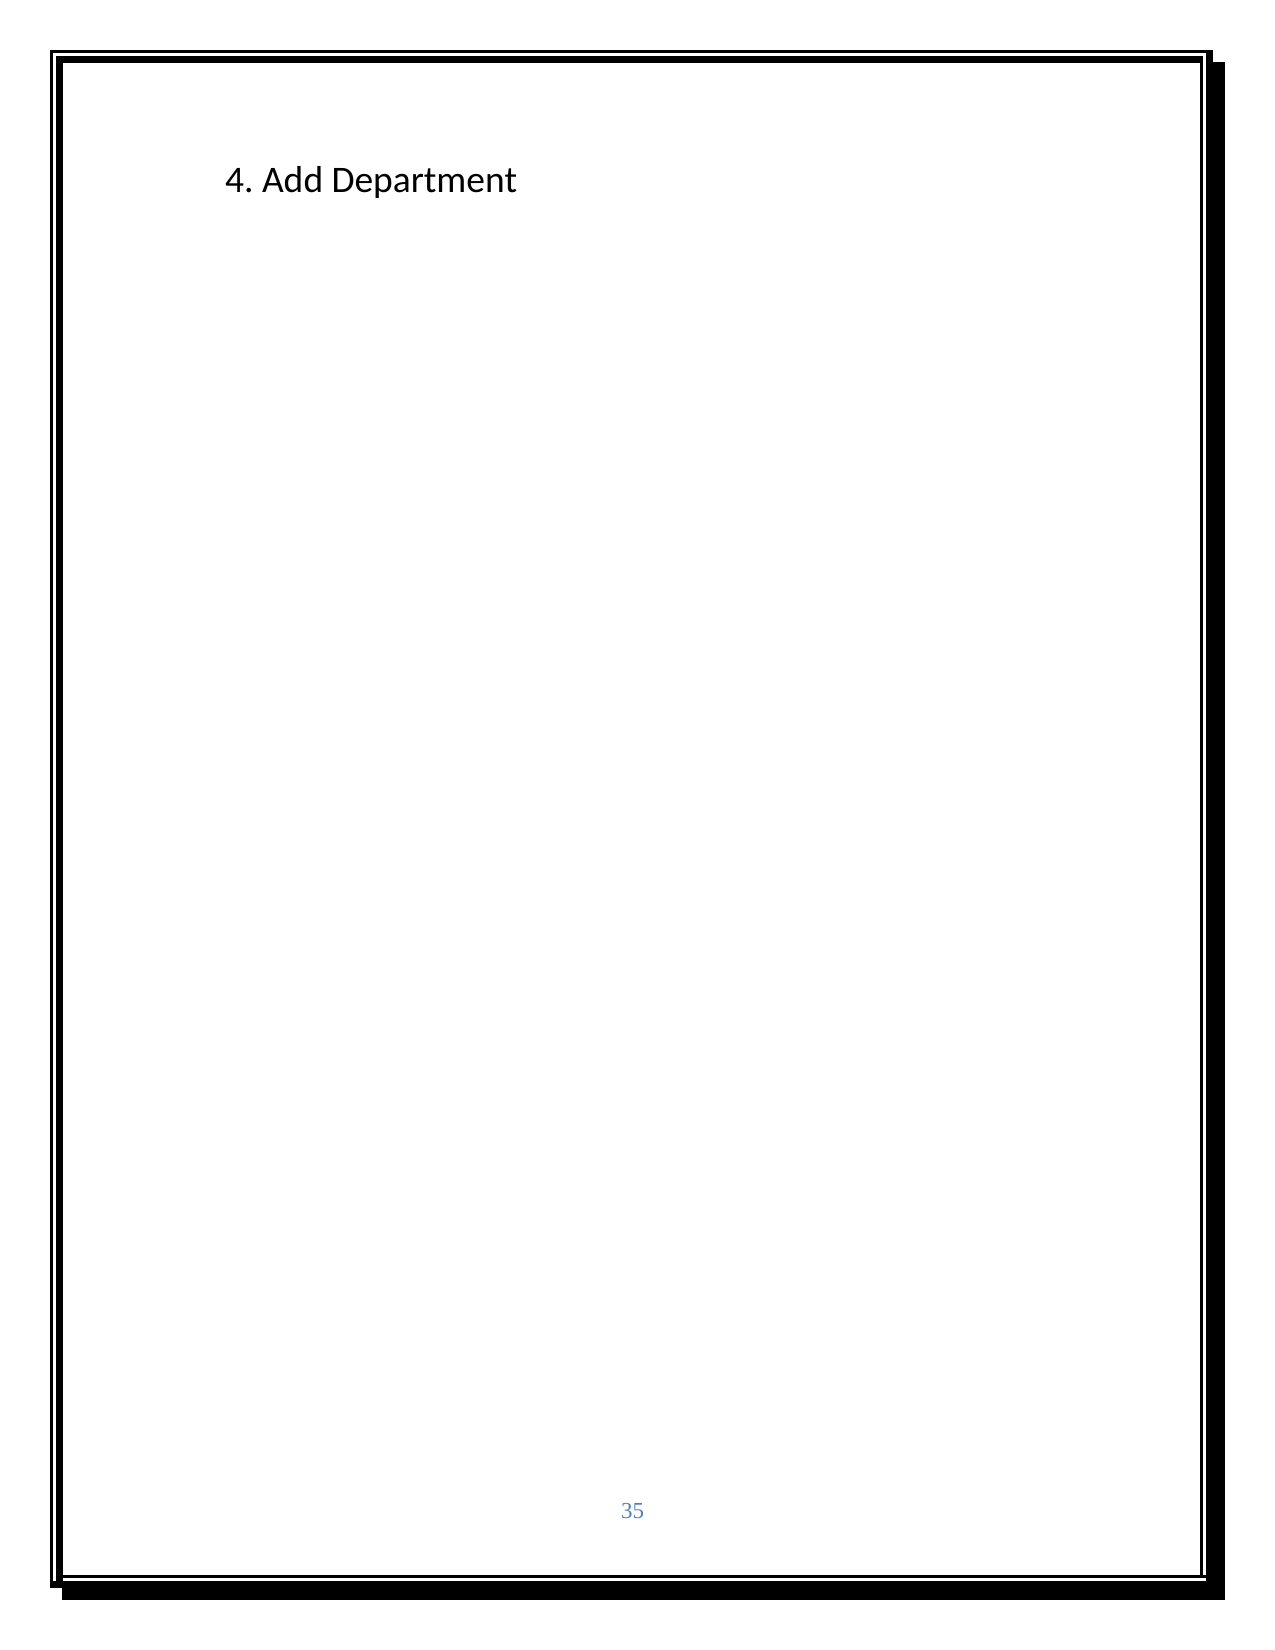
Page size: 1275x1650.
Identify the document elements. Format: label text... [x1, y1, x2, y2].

list 4. Add Department [225, 156, 1173, 202]
